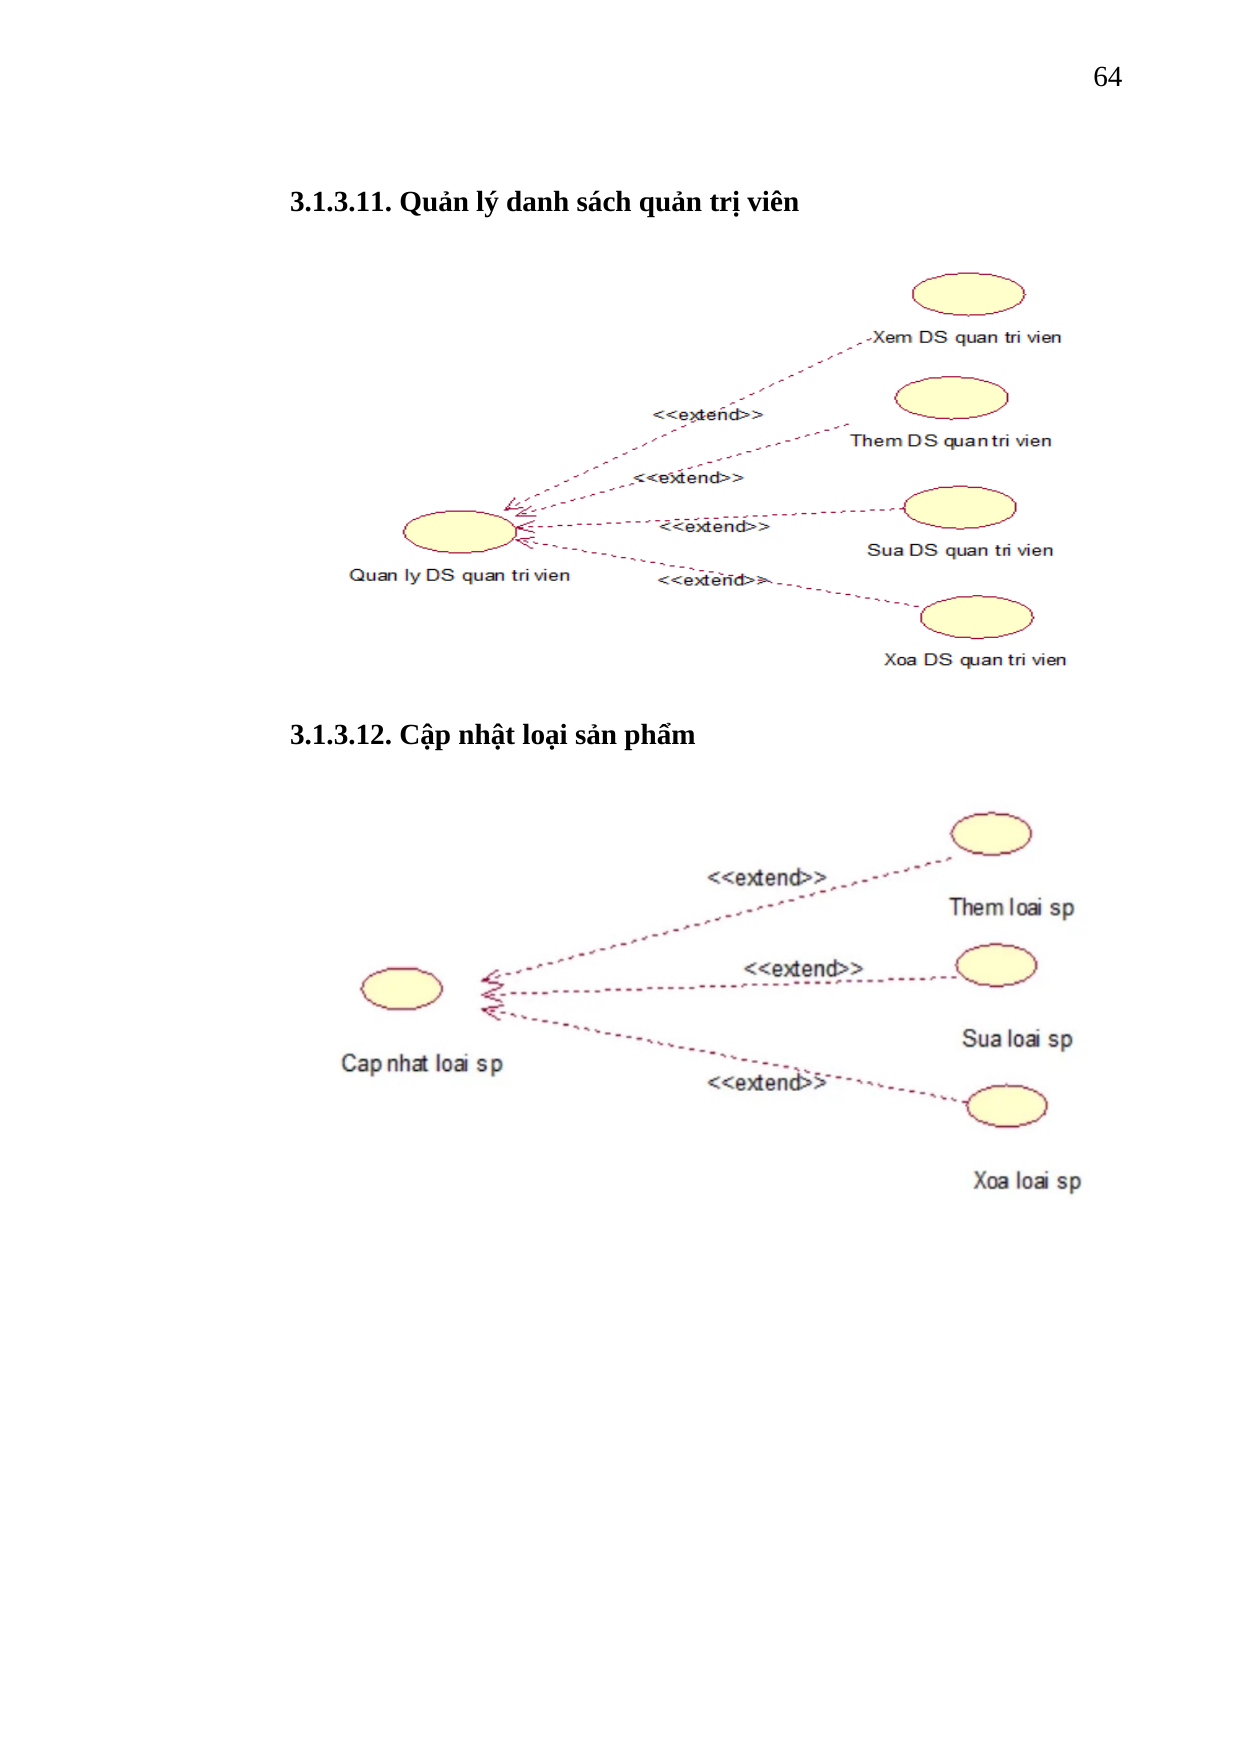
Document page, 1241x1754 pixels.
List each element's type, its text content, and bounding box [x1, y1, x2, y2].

picture [327, 796, 1132, 1211]
subtitle Cập nhật loại sản phẩm [290, 717, 1122, 751]
picture [327, 263, 1091, 672]
subtitle Quản lý danh sách quản trị viên [290, 184, 1122, 218]
